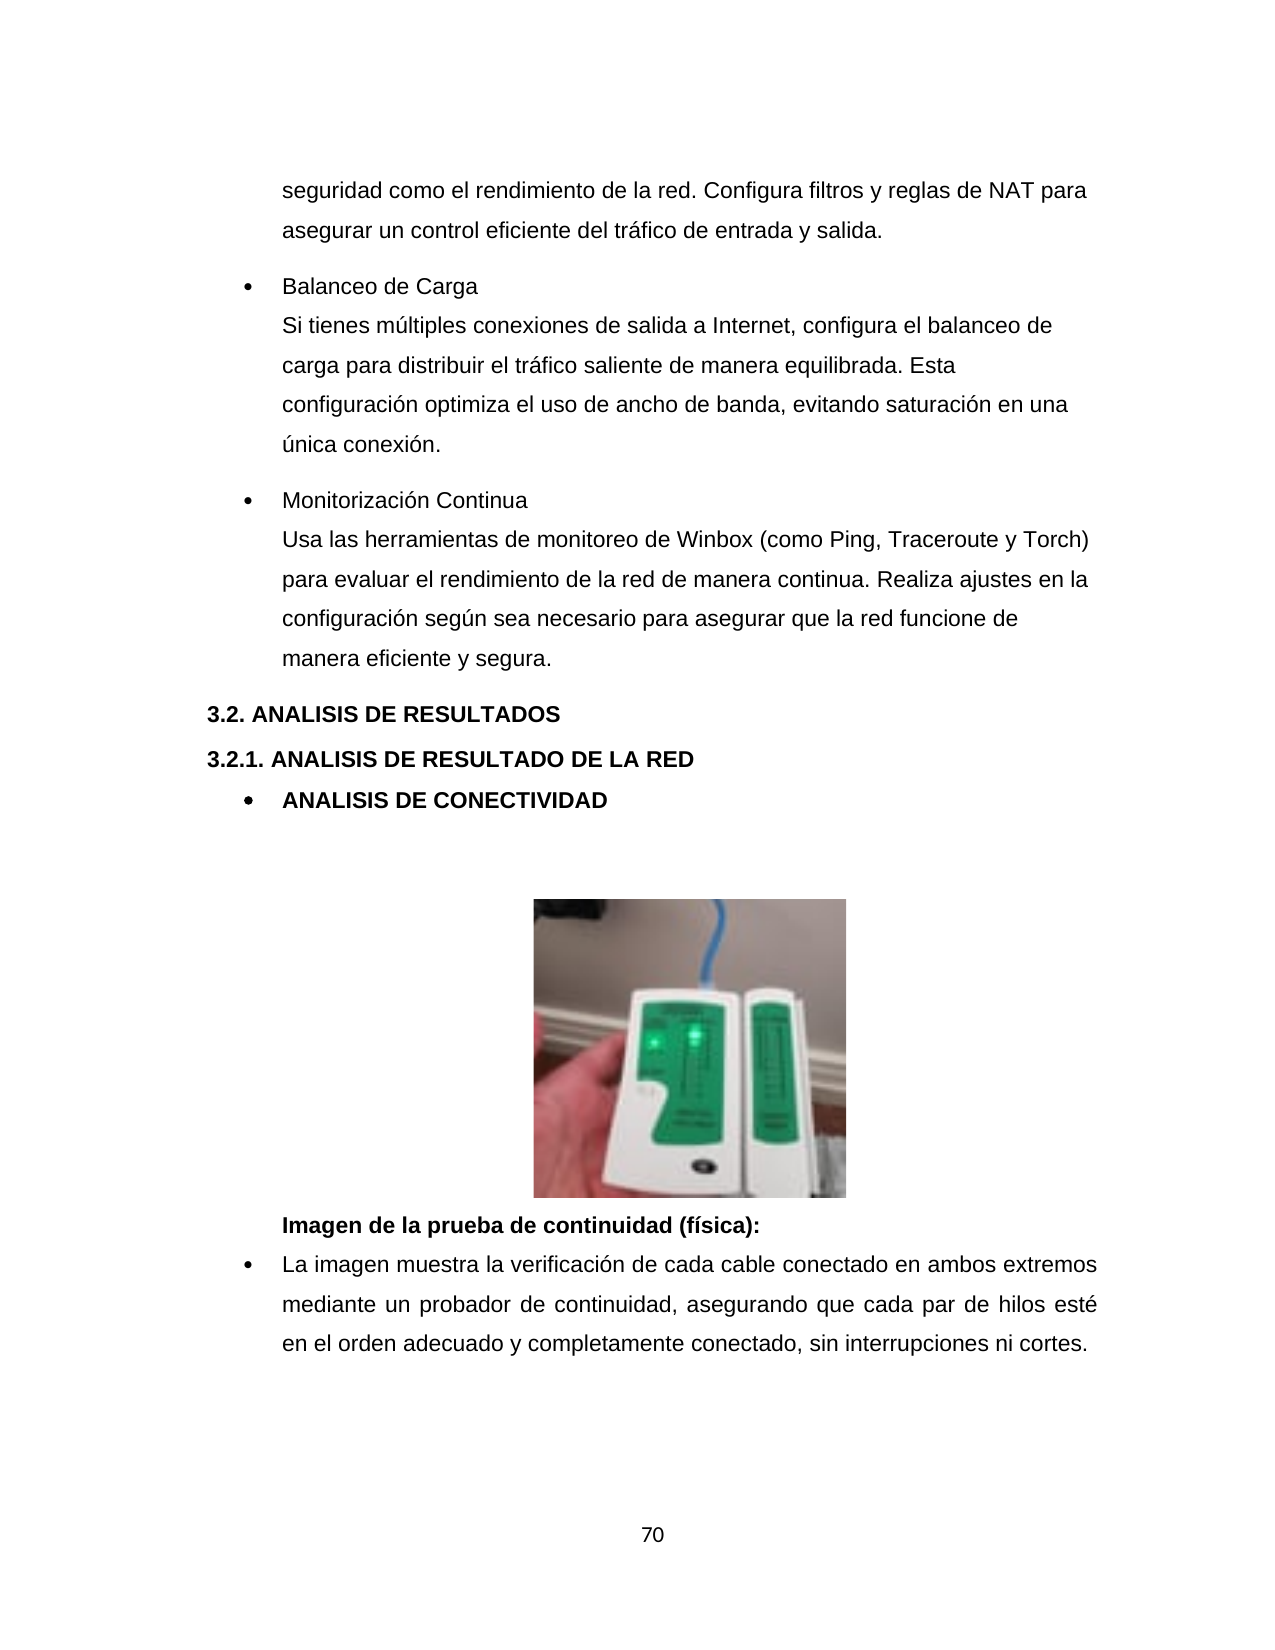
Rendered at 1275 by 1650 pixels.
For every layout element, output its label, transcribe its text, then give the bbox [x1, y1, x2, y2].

subtitle 3.2.1. ANALISIS DE RESULTADO DE LA RED [207, 746, 1098, 772]
subtitle 3.2. ANALISIS DE RESULTADOS [207, 701, 1098, 727]
list ANALISIS DE CONECTIVIDAD [244, 787, 1098, 813]
list Imagen de la prueba de continuidad (física): [282, 1212, 1098, 1238]
list Monitorización Continua Usa las herramientas de monitoreo de Winbox (como Ping, Traceroute y Torch) para evaluar el rendimiento de la red de manera continua. Realiza ajustes en la configuración según sea necesario para asegurar que la red funcione de manera eficiente y segura. [244, 487, 1098, 671]
picture [533, 899, 847, 1198]
list Balanceo de Carga Si tienes múltiples conexiones de salida a Internet, configura el balanceo de carga para distribuir el tráfico saliente de manera equilibrada. Esta configuración optimiza el uso de ancho de banda, evitando saturación en una única conexión. [244, 273, 1098, 457]
list La imagen muestra la verificación de cada cable conectado en ambos extremos mediante un probador de continuidad, asegurando que cada par de hilos esté en el orden adecuado y completamente conectado, sin interrupciones ni cortes. [244, 1251, 1098, 1357]
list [244, 177, 1098, 243]
